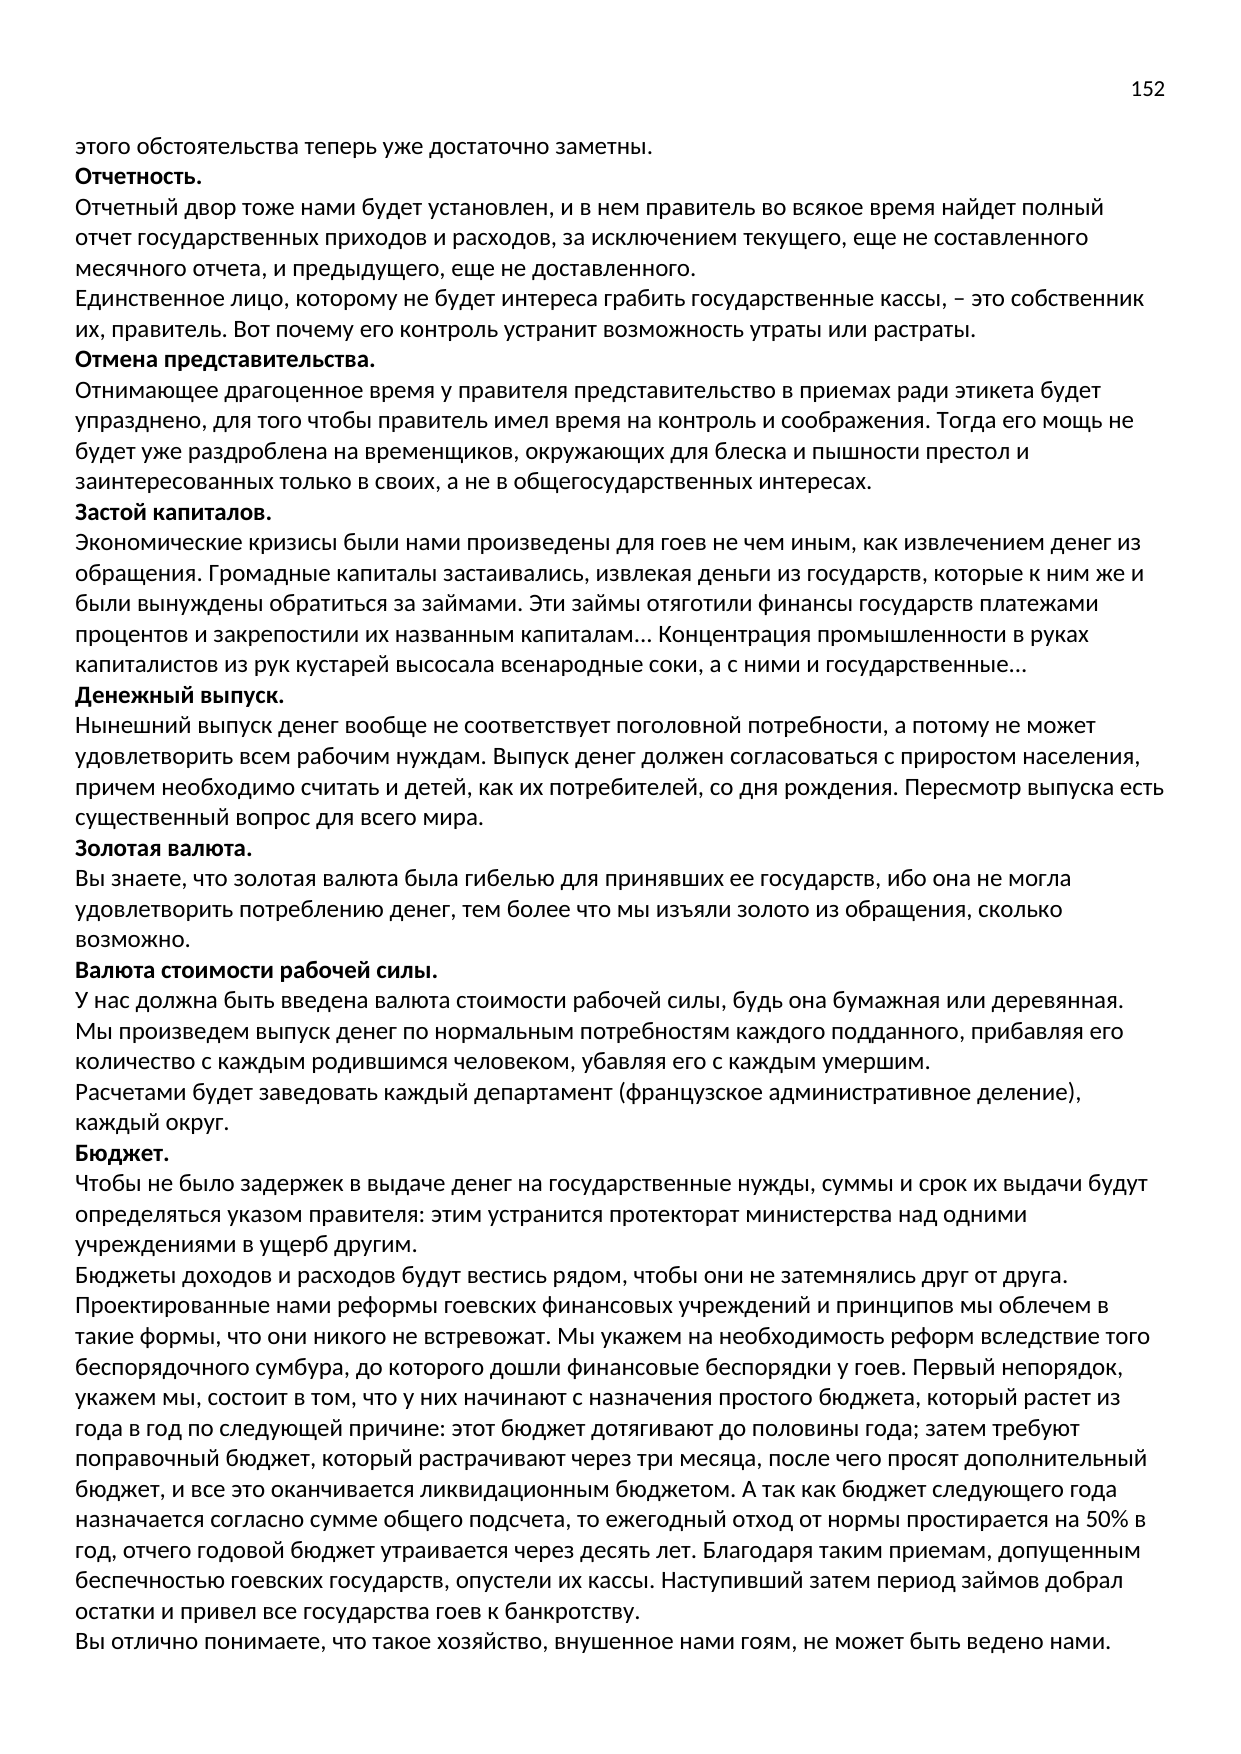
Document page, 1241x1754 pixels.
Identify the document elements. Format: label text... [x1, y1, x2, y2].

text Мы произведем выпуск денег по нормальным потребностям каждого подданного, прибавляя его количество с каждым родившимся человеком, убавляя его с каждым умершим. [75, 1015, 1165, 1076]
text Денежный выпуск. [75, 679, 1165, 710]
text Проектированные нами реформы гоевских финансовых учреждений и принципов мы облечем в такие формы, что они никого не встревожат. Мы укажем на необходимость реформ вследствие того беспорядочного сумбура, до которого дошли финансовые беспорядки у гоев. Первый непорядок, укажем мы, состоит в том, что у них начинают с назначения простого бюджета, который растет из года в год по следующей причине: этот бюджет дотягивают до половины года; затем требуют поправочный бюджет, который растрачивают через три месяца, после чего просят дополнительный бюджет, и все это оканчивается ликвидационным бюджетом. А так как бюджет следующего года назначается согласно сумме общего подсчета, то ежегодный отход от нормы простирается на 50% в год, отчего годовой бюджет утраивается через десять лет. Благодаря таким приемам, допущенным беспечностью гоевских государств, опустели их кассы. Наступивший затем период займов добрал остатки и привел все государства гоев к банкротству. [75, 1289, 1165, 1625]
text Золотая валюта. [75, 832, 1165, 862]
text Отчетность. [75, 160, 1165, 191]
text Вы отлично понимаете, что такое хозяйство, внушенное нами гоям, не может быть ведено нами. [75, 1625, 1165, 1656]
text У нас должна быть введена валюта стоимости рабочей силы, будь она бумажная или деревянная. [75, 984, 1165, 1015]
text Единственное лицо, которому не будет интереса грабить государственные кассы, – это собственник их, правитель. Вот почему его контроль устранит возможность утраты или растраты. [75, 282, 1165, 343]
text Бюджеты доходов и расходов будут вестись рядом, чтобы они не затемнялись друг от друга. [75, 1259, 1165, 1289]
text упразднено, для того чтобы правитель имел время на контроль и соображения. Тогда его мощь не будет уже раздроблена на временщиков, окружающих для блеска и пышности престол и заинтересованных только в своих, а не в общегосударственных интересах. [75, 404, 1165, 496]
text Нынешний выпуск денег вообще не соответствует поголовной потребности, а потому не может удовлетворить всем рабочим нуждам. Выпуск денег должен согласоваться с приростом населения, причем необходимо считать и детей, как их потребителей, со дня рождения. Пересмотр выпуска есть существенный вопрос для всего мирa. [75, 710, 1165, 832]
text Застой капиталов. [75, 496, 1165, 527]
text Экономические кризисы были нами произведены для гоев не чем иным, как извлечением денег из обращения. Громадные капиталы застаивались, извлекая деньги из государств, которые к ним же и были вынуждены обратиться за займами. Эти займы отяготили финансы государств платежами процентов и закрепостили их названным капиталам... Концентрация промышленности в руках капиталистов из рук кустарей высосала всенародные соки, а с ними и государственные... [75, 527, 1165, 679]
text этого обстоятельства теперь уже достаточно заметны. [75, 130, 1165, 160]
text Вы знаете, что золотая валюта была гибелью для принявших ее государств, ибо она не могла удовлетворить потреблению денег, тем более что мы изъяли золото из обращения, сколько возможно. [75, 862, 1165, 954]
text Отчетный двор тоже нами будет установлен, и в нем правитель во всякое время найдет полный отчет государственных приходов и расходов, за исключением текущего, еще не составленного месячного отчета, и предыдущего, еще не доставленного. [75, 191, 1165, 282]
text Чтобы не было задержек в выдаче денег на государственные нужды, суммы и срок их выдачи будут определяться указом правителя: этим устранится протекторат министерства над одними учреждениями в ущерб другим. [75, 1167, 1165, 1259]
text Отмена представительства. [75, 343, 1165, 374]
text Отнимающее драгоценное время у правителя представительство в приемах ради этикета будет [75, 374, 1165, 404]
text Расчетами будет заведовать каждый департамент (французское административное деление), каждый округ. [75, 1076, 1165, 1137]
text Валюта стоимости рабочей силы. [75, 954, 1165, 984]
text Бюджет. [75, 1137, 1165, 1167]
